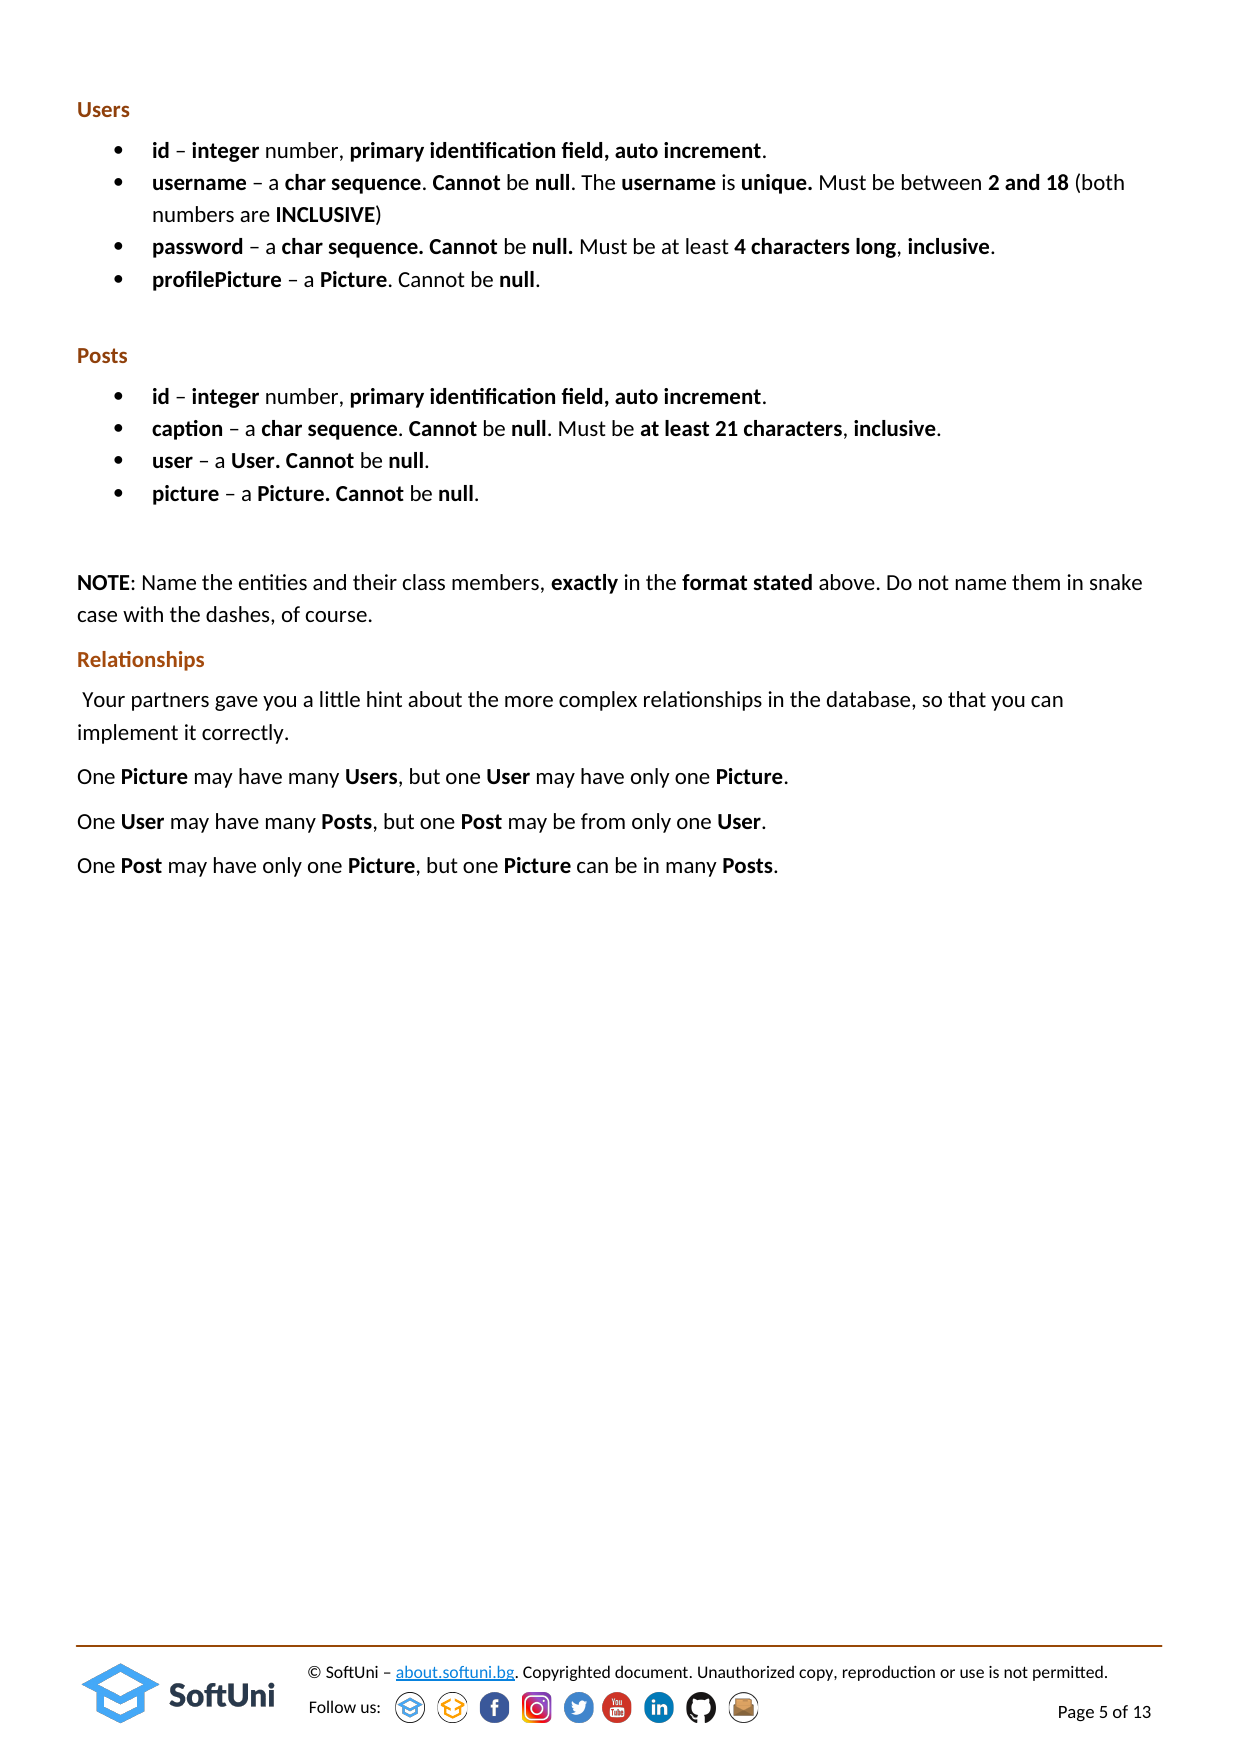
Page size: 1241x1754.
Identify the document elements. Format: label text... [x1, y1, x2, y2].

picture [728, 1692, 759, 1723]
subtitle Posts [77, 342, 1163, 369]
picture [395, 1692, 425, 1723]
picture [437, 1692, 468, 1723]
picture [644, 1714, 653, 1723]
picture [602, 1692, 632, 1723]
list username – a char sequence. Cannot be null. The username is unique. Must be between 2 and 18 (both numbers are INCLUSIVE) [114, 168, 1163, 228]
text NOTE: Name the entities and their class members, exactly in the format stated above. Do not name them in snake case with the dashes, of course. [77, 568, 1163, 628]
picture [564, 1692, 594, 1723]
picture [75, 1658, 281, 1729]
text One Picture may have many Users, but one User may have only one Picture. [77, 762, 1163, 790]
picture [479, 1692, 510, 1723]
list password – a char sequence. Cannot be null. Must be at least 4 characters long, inclusive. [114, 232, 1163, 261]
list picture – a Picture. Cannot be null. [114, 479, 1163, 507]
list id – integer number, primary identification field, auto increment. [114, 136, 1163, 164]
picture [658, 1705, 667, 1714]
list id – integer number, primary identification field, auto increment. [114, 382, 1163, 410]
list caption – a char sequence. Cannot be null. Must be at least 21 characters, inclusive. [114, 414, 1163, 442]
picture [665, 1692, 674, 1701]
picture [665, 1714, 674, 1723]
list user – a User. Cannot be null. [114, 446, 1163, 474]
subtitle Users [77, 95, 1163, 123]
text Your partners gave you a little hint about the more complex relationships in the database, so that you can implement it correctly. [77, 685, 1163, 746]
picture [522, 1692, 552, 1723]
text One Post may have only one Picture, but one Picture can be in many Posts. [77, 852, 1163, 880]
subtitle Relationships [77, 645, 1163, 673]
list profilePicture – a Picture. Cannot be null. [114, 265, 1163, 293]
picture [686, 1692, 716, 1723]
picture [644, 1692, 653, 1701]
text One User may have many Posts, but one Post may be from only one User. [77, 807, 1163, 835]
